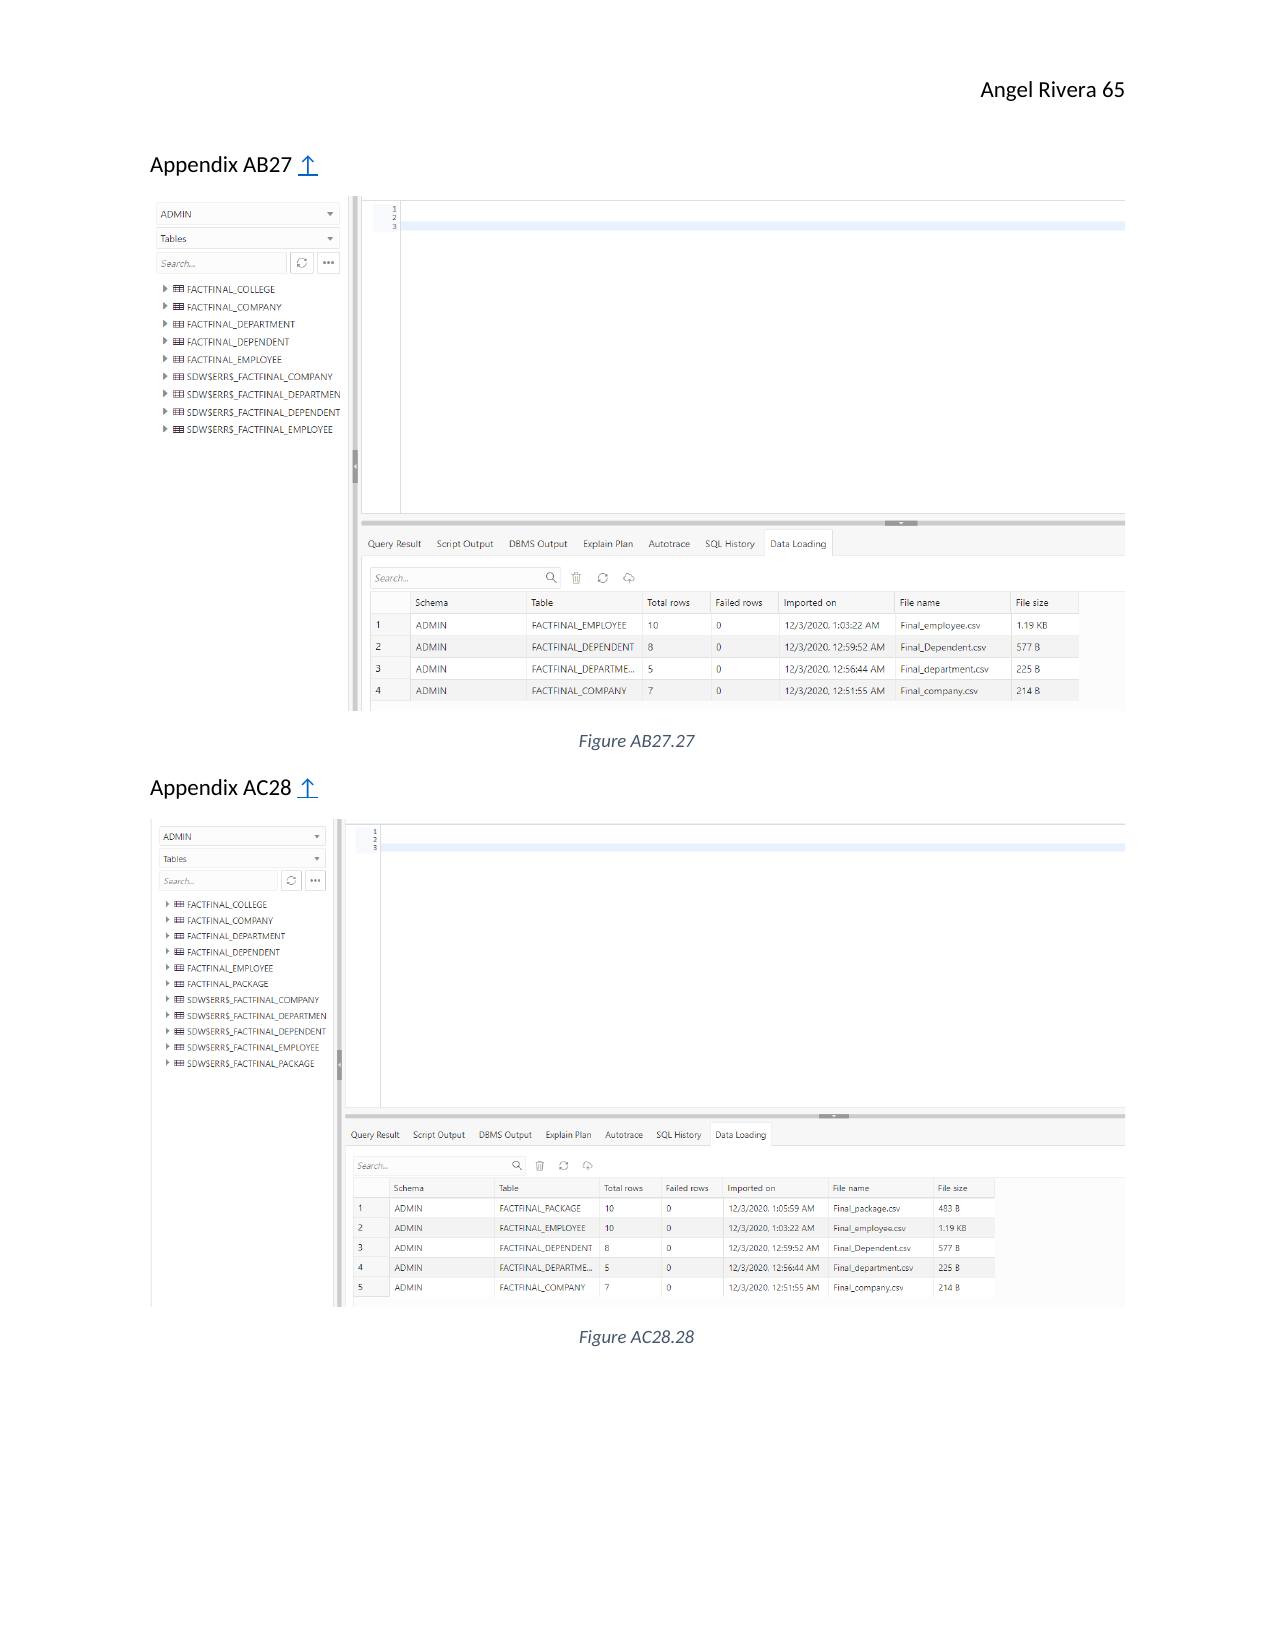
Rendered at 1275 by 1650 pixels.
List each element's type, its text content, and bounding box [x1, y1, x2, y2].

text Figure AB27.27 [150, 729, 1125, 752]
picture [150, 819, 1125, 1307]
picture [150, 196, 1125, 711]
text Appendix AB27 ↑ [150, 150, 1125, 178]
text Appendix AC28 ↑ [150, 773, 1125, 801]
text Figure AC28.28 [150, 1326, 1125, 1348]
